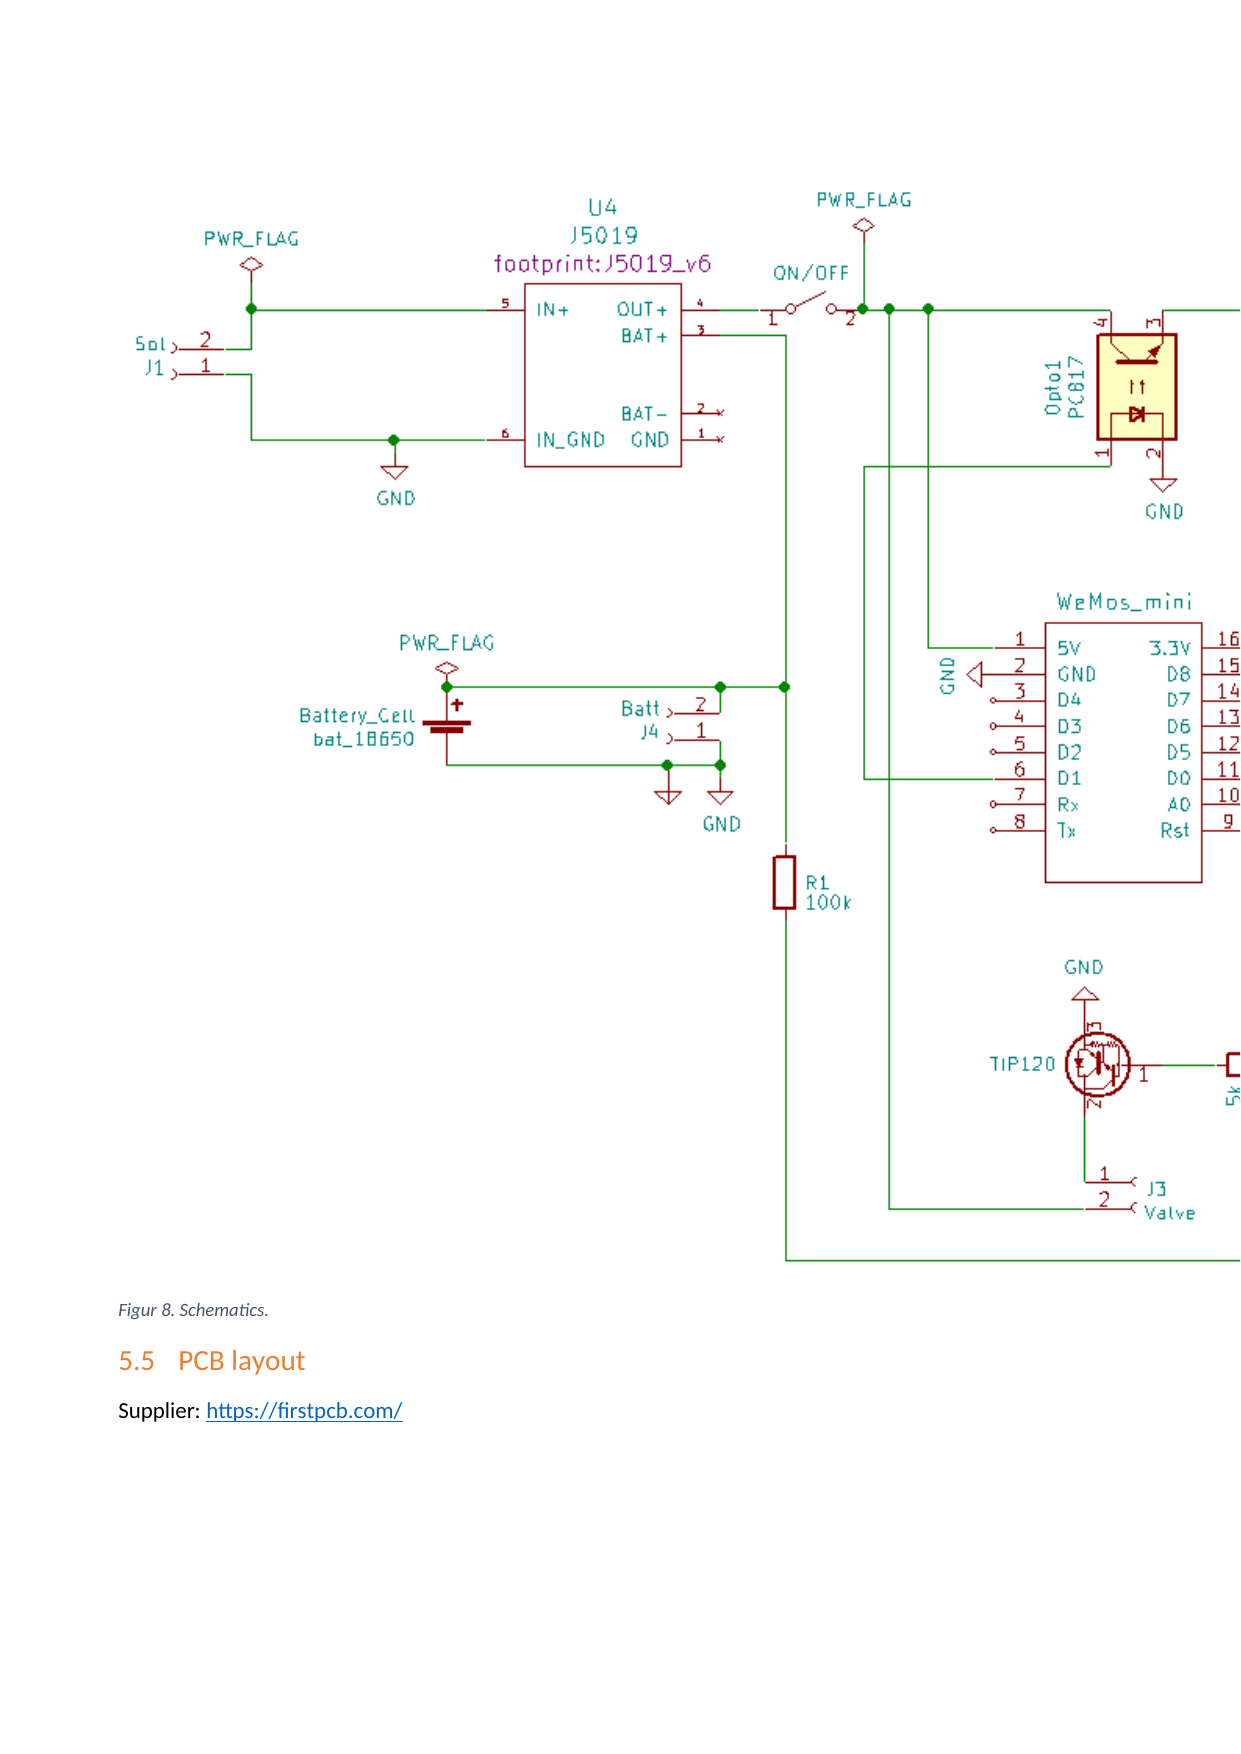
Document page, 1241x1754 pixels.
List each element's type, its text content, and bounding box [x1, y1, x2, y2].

subtitle PCB layout [118, 1342, 1122, 1377]
text Supplier: https://firstpcb.com/ [118, 1397, 1122, 1425]
picture [118, 177, 1241, 1279]
